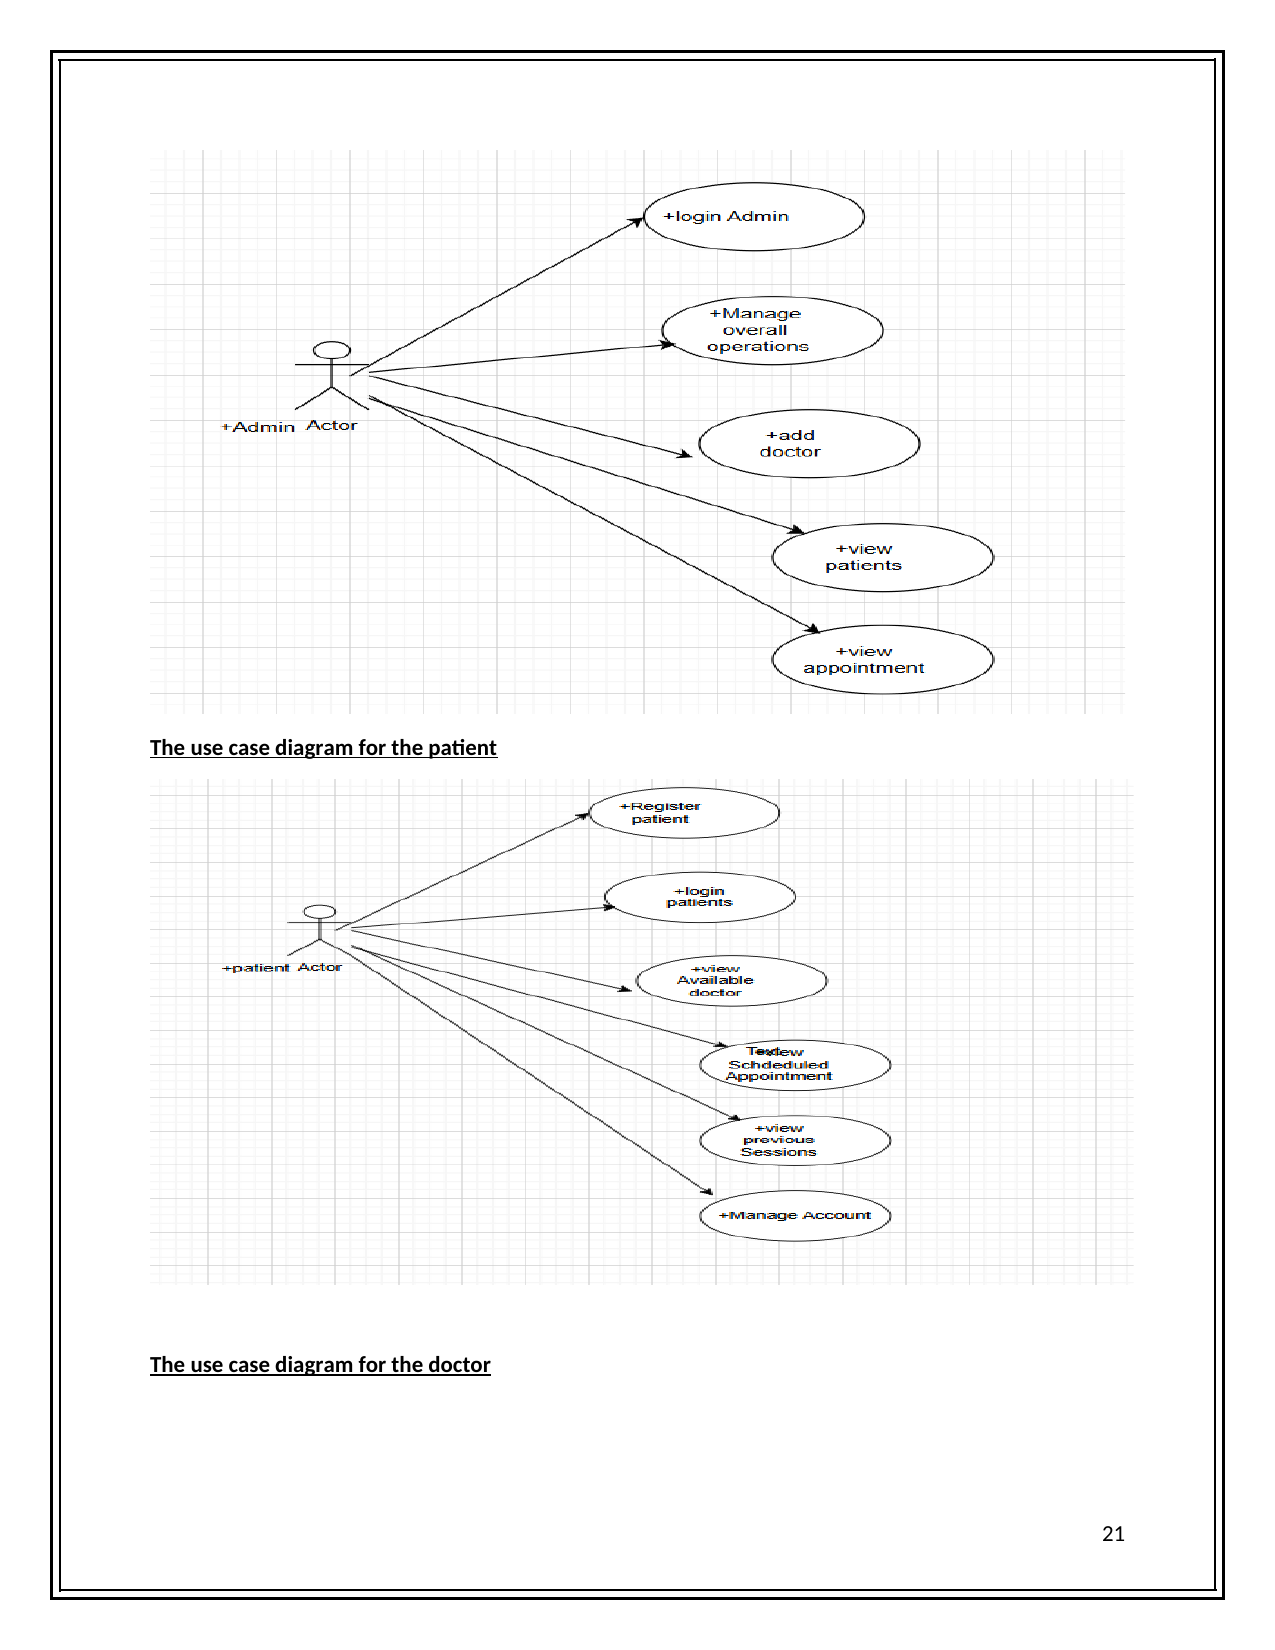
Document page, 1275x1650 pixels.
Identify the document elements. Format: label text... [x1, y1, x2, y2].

picture [150, 779, 1134, 1285]
text The use case diagram for the doctor [150, 1350, 1125, 1378]
text The use case diagram for the patient [150, 733, 1125, 761]
picture [150, 150, 1125, 714]
